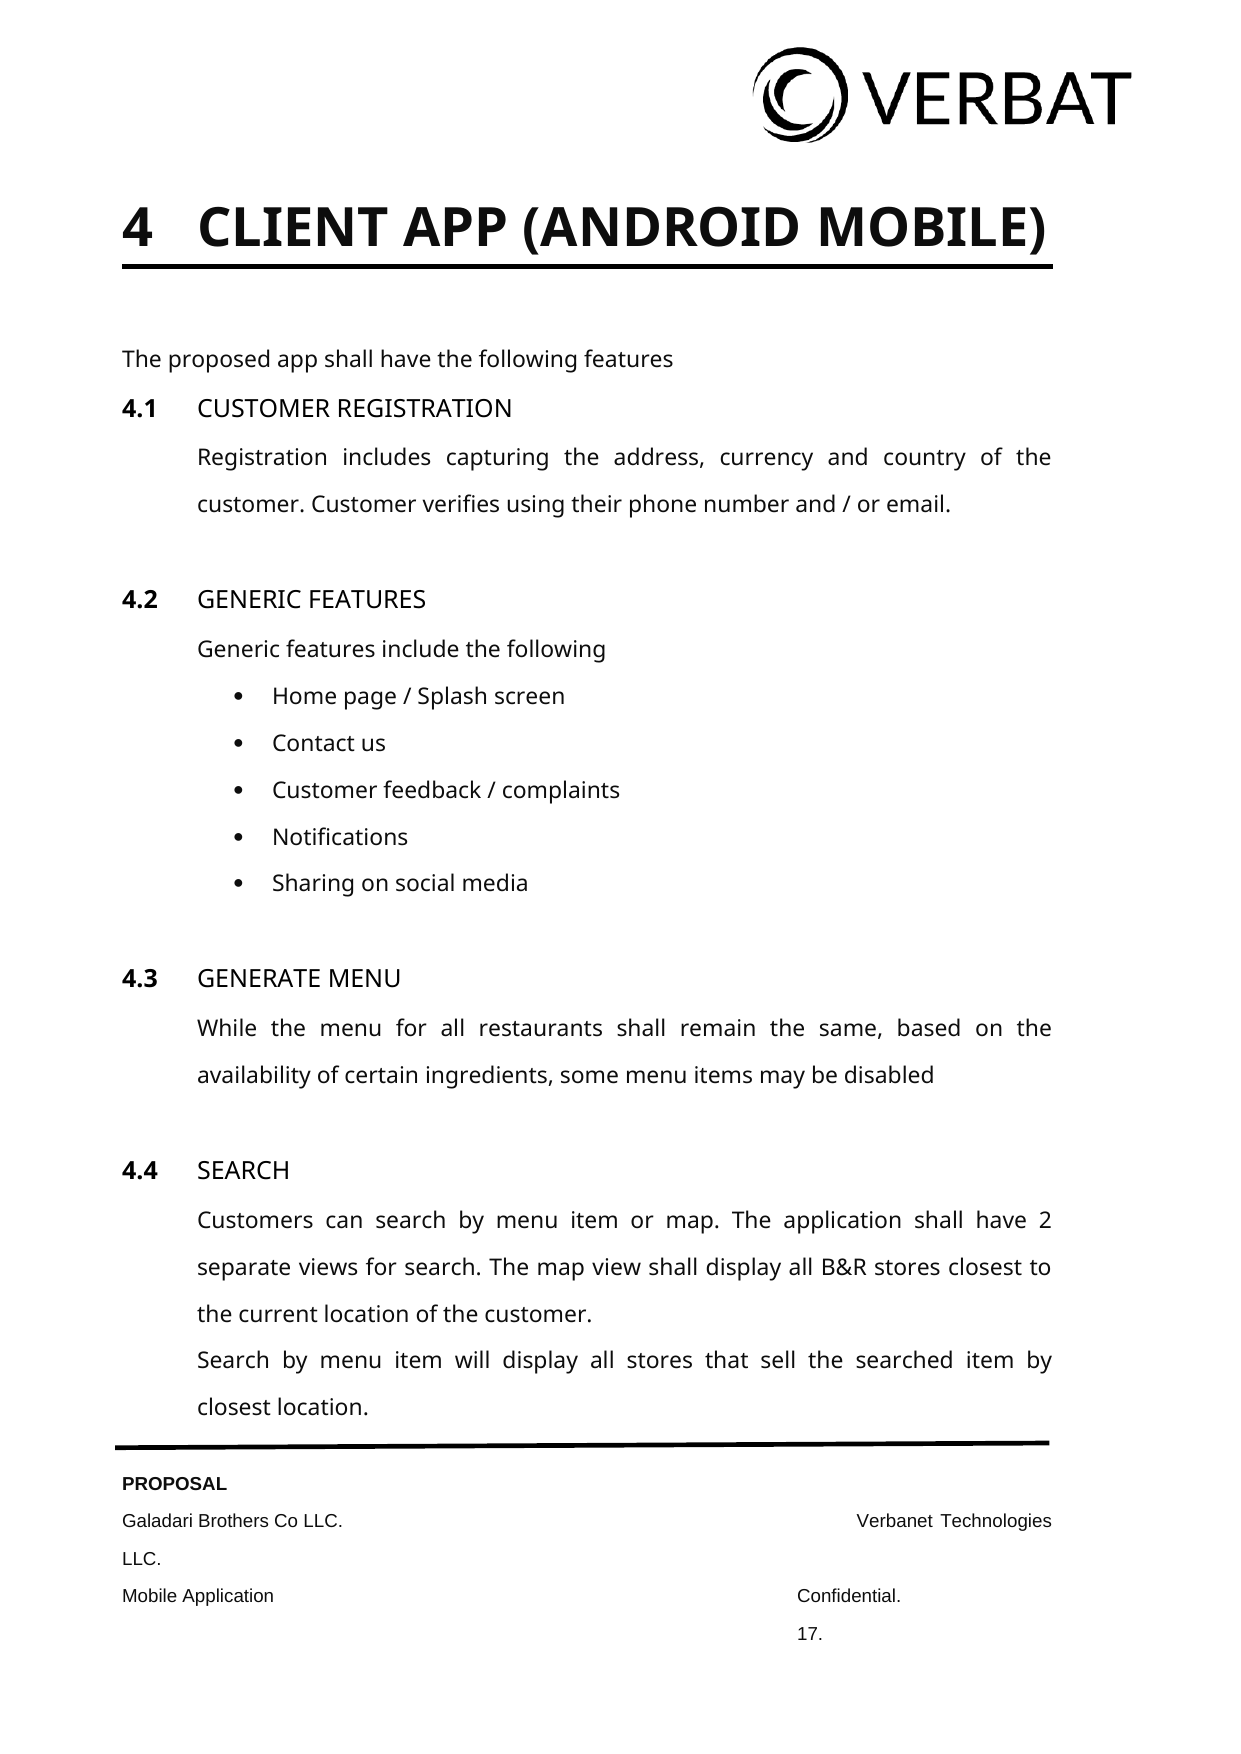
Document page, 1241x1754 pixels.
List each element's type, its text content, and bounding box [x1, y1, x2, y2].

subtitle GENERIC FEATURES [122, 582, 1053, 616]
text Registration includes capturing the address, currency and country of the customer. Customer verifies using their phone number and / or email. [197, 441, 1053, 519]
list Sharing on social media [234, 867, 1053, 899]
picture [748, 42, 1136, 142]
text Customers can search by menu item or map. The application shall have 2 separate views for search. The map view shall display all B&R stores closest to the current location of the customer. [197, 1204, 1053, 1329]
text The proposed app shall have the following features [122, 343, 1053, 375]
subtitle CLIENT APP (ANDROID MOBILE) [122, 188, 1053, 264]
text Generic features include the following [197, 633, 1053, 664]
list Contact us [234, 727, 1053, 758]
subtitle SEARCH [122, 1153, 1053, 1187]
text Search by menu item will display all stores that sell the searched item by closest location. [197, 1344, 1053, 1423]
list Customer feedback / complaints [234, 774, 1053, 805]
list Home page / Splash screen [234, 680, 1053, 711]
subtitle CUSTOMER REGISTRATION [122, 390, 1053, 424]
list Notifications [234, 821, 1053, 852]
subtitle GENERATE MENU [122, 961, 1053, 995]
text While the menu for all restaurants shall remain the same, based on the availability of certain ingredients, some menu items may be disabled [197, 1012, 1053, 1090]
